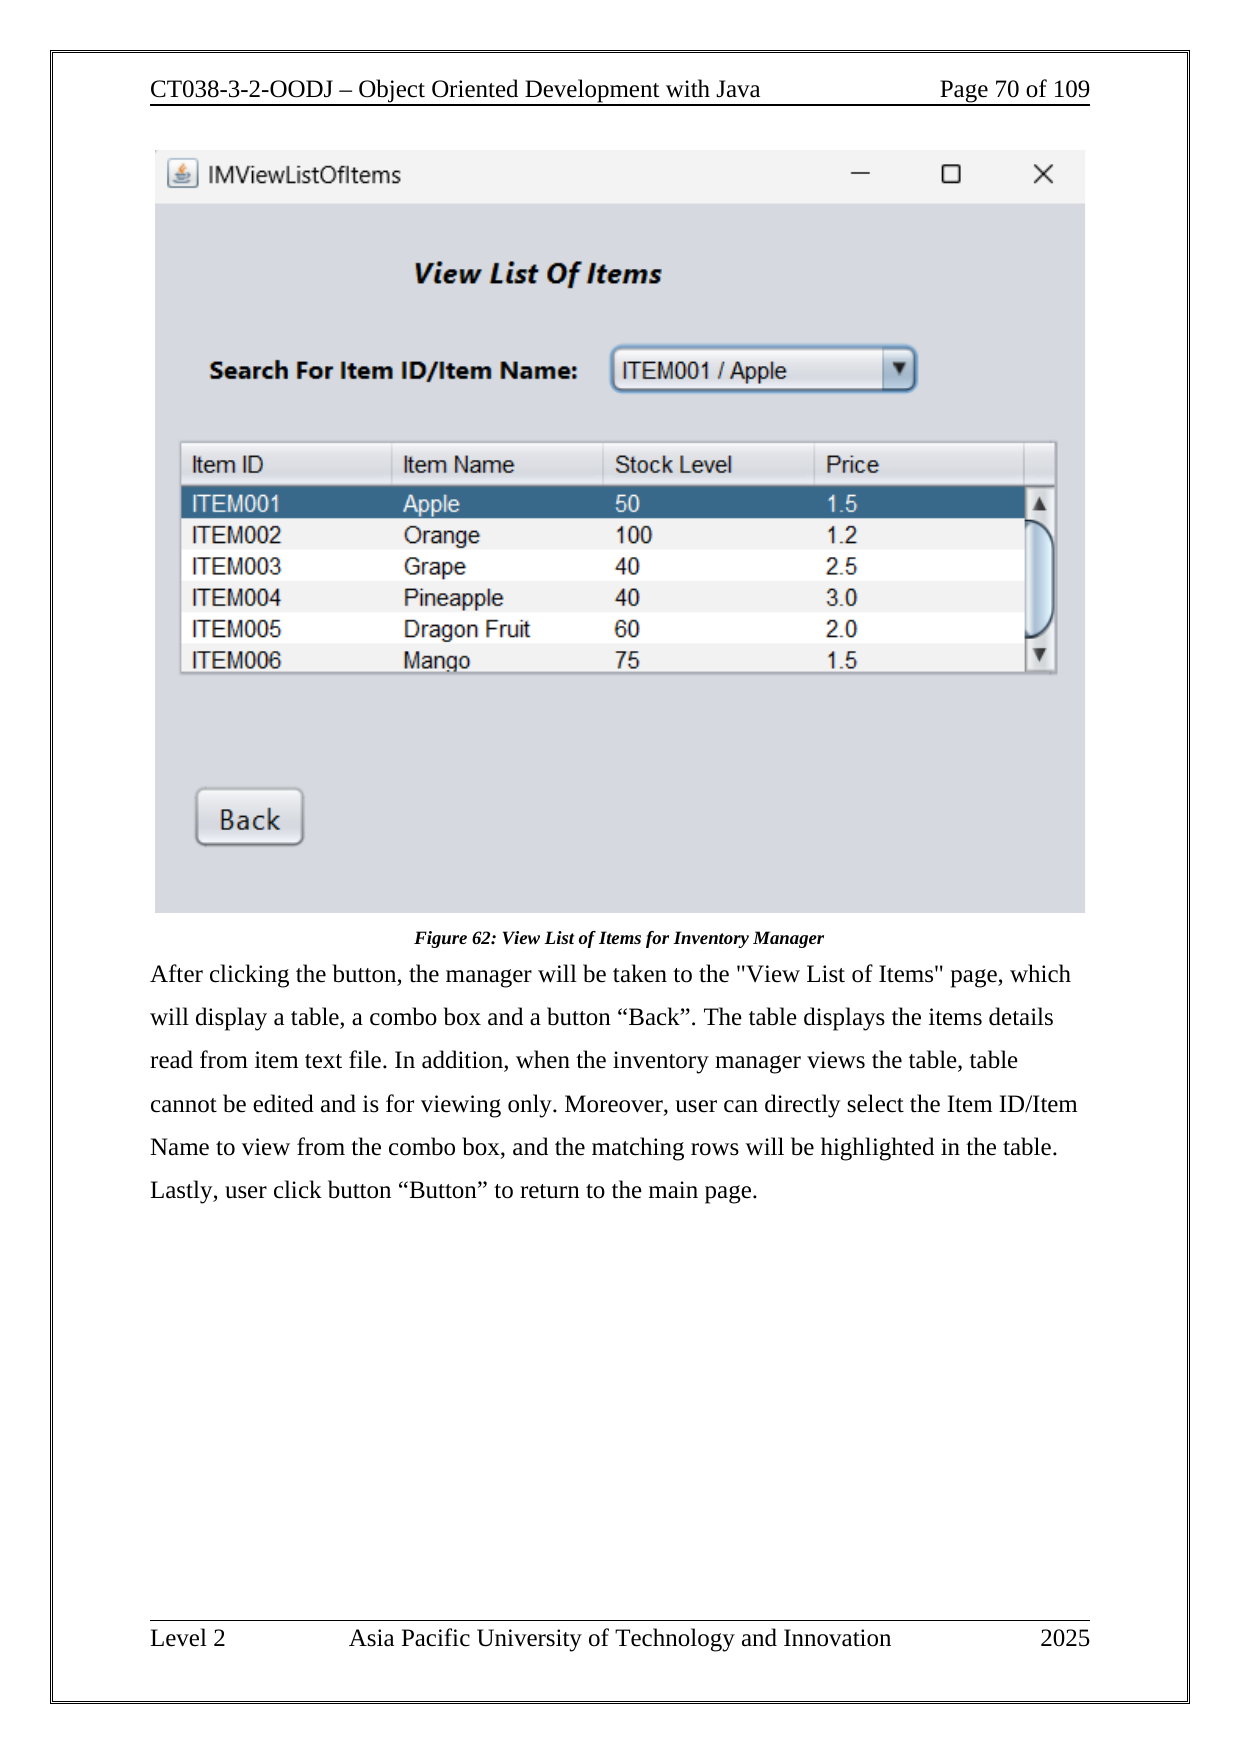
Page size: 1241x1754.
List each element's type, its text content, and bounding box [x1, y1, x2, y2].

text After clicking the button, the manager will be taken to the "View List of Items" page, which will display a table, a combo box and a button “Back”. The table displays the items details read from item text file. In addition, when the inventory manager views the table, table cannot be edited and is for viewing only. Moreover, user can directly select the Item ID/Item Name to view from the combo box, and the matching rows will be highlighted in the table. Lastly, user click button “Button” to return to the main page. [150, 959, 1090, 1204]
text Figure 62: View List of Items for Inventory Manager [150, 927, 1090, 948]
picture [155, 150, 1085, 913]
